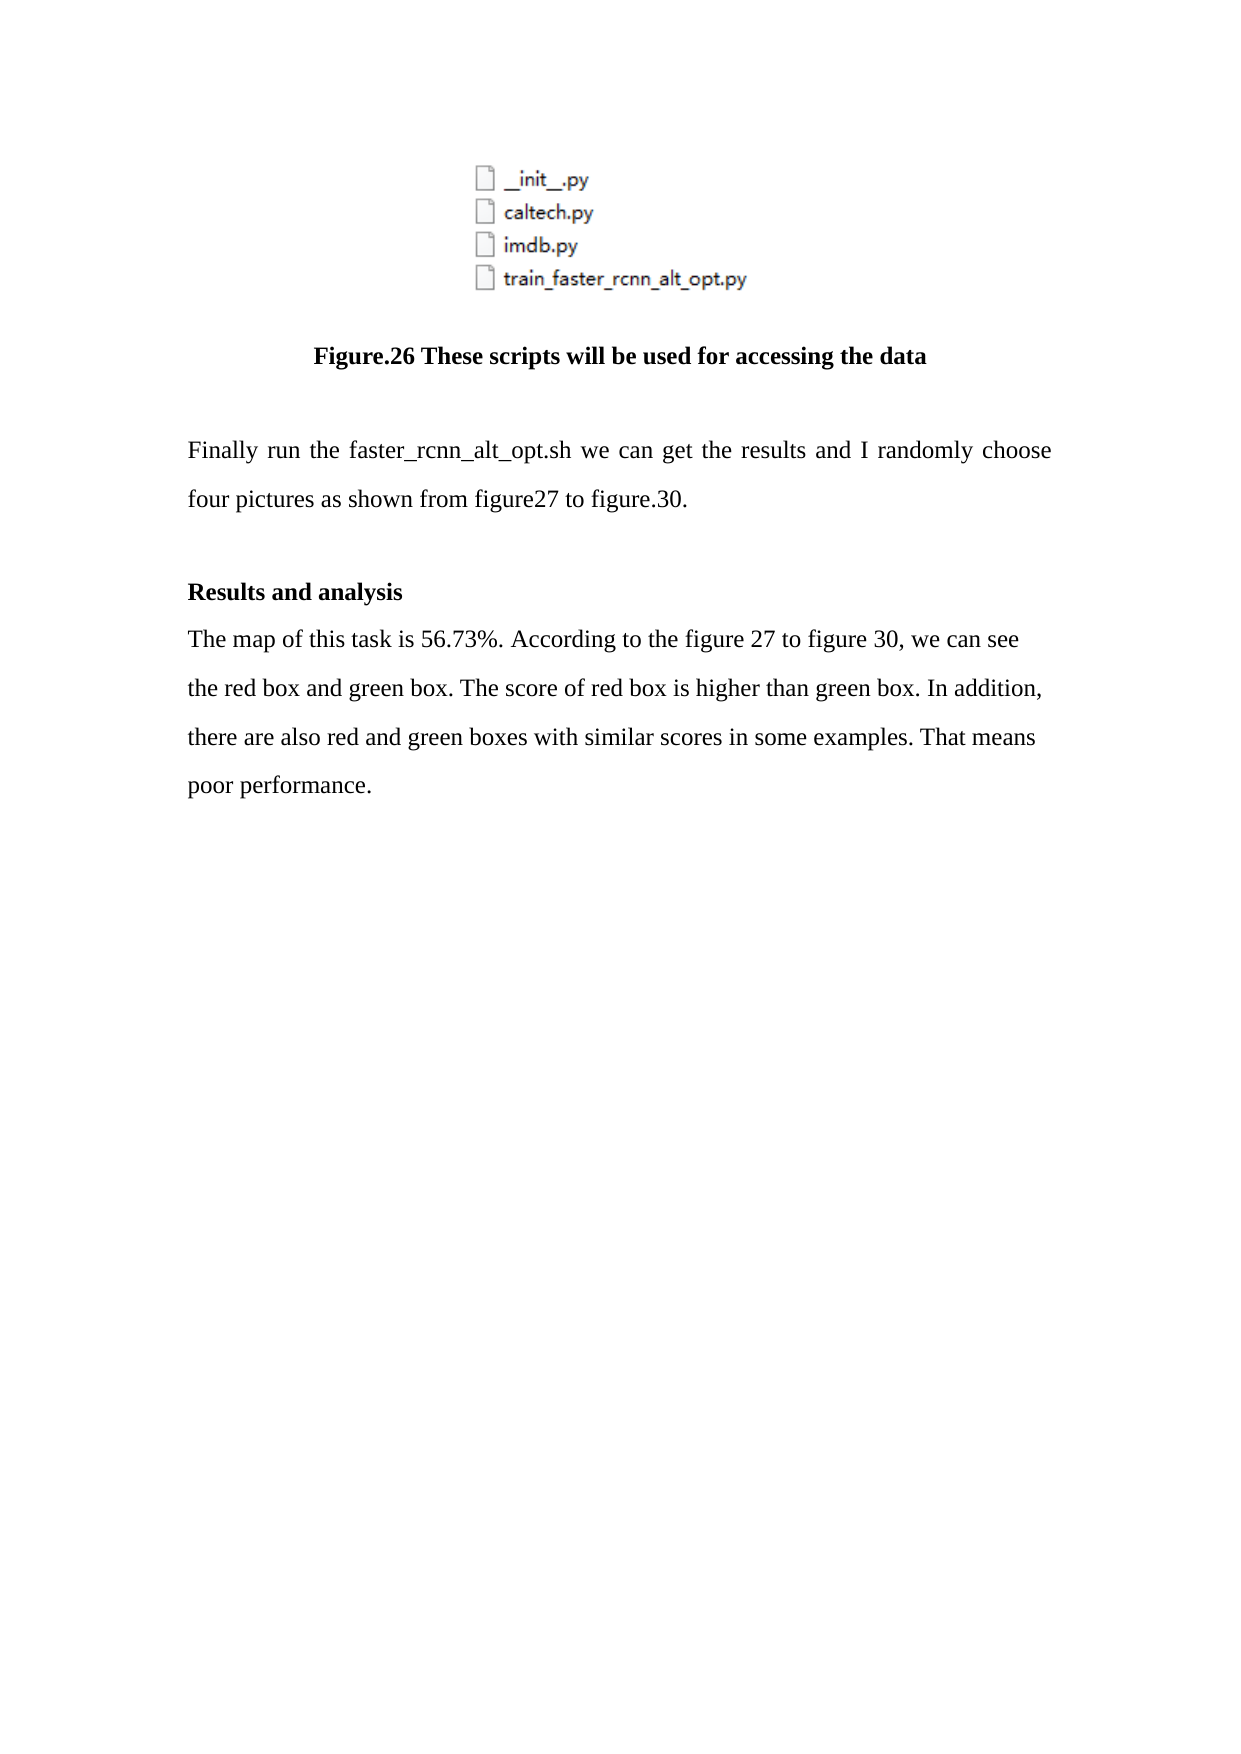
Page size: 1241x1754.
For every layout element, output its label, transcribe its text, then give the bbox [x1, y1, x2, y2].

text Figure.26 These scripts will be used for accessing the data [187, 339, 1053, 372]
text Finally run the faster_rcnn_alt_opt.sh we can get the results and I randomly choose four pictures as shown from figure27 to figure.30. [187, 433, 1053, 514]
text The map of this task is 56.73%. According to the figure 27 to figure 30, we can see the red box and green box. The score of red box is higher than green box. In addition, there are also red and green boxes with similar scores in some examples. That means poor performance. [187, 622, 1053, 801]
text Results and analysis [187, 576, 1053, 608]
picture [462, 162, 778, 295]
